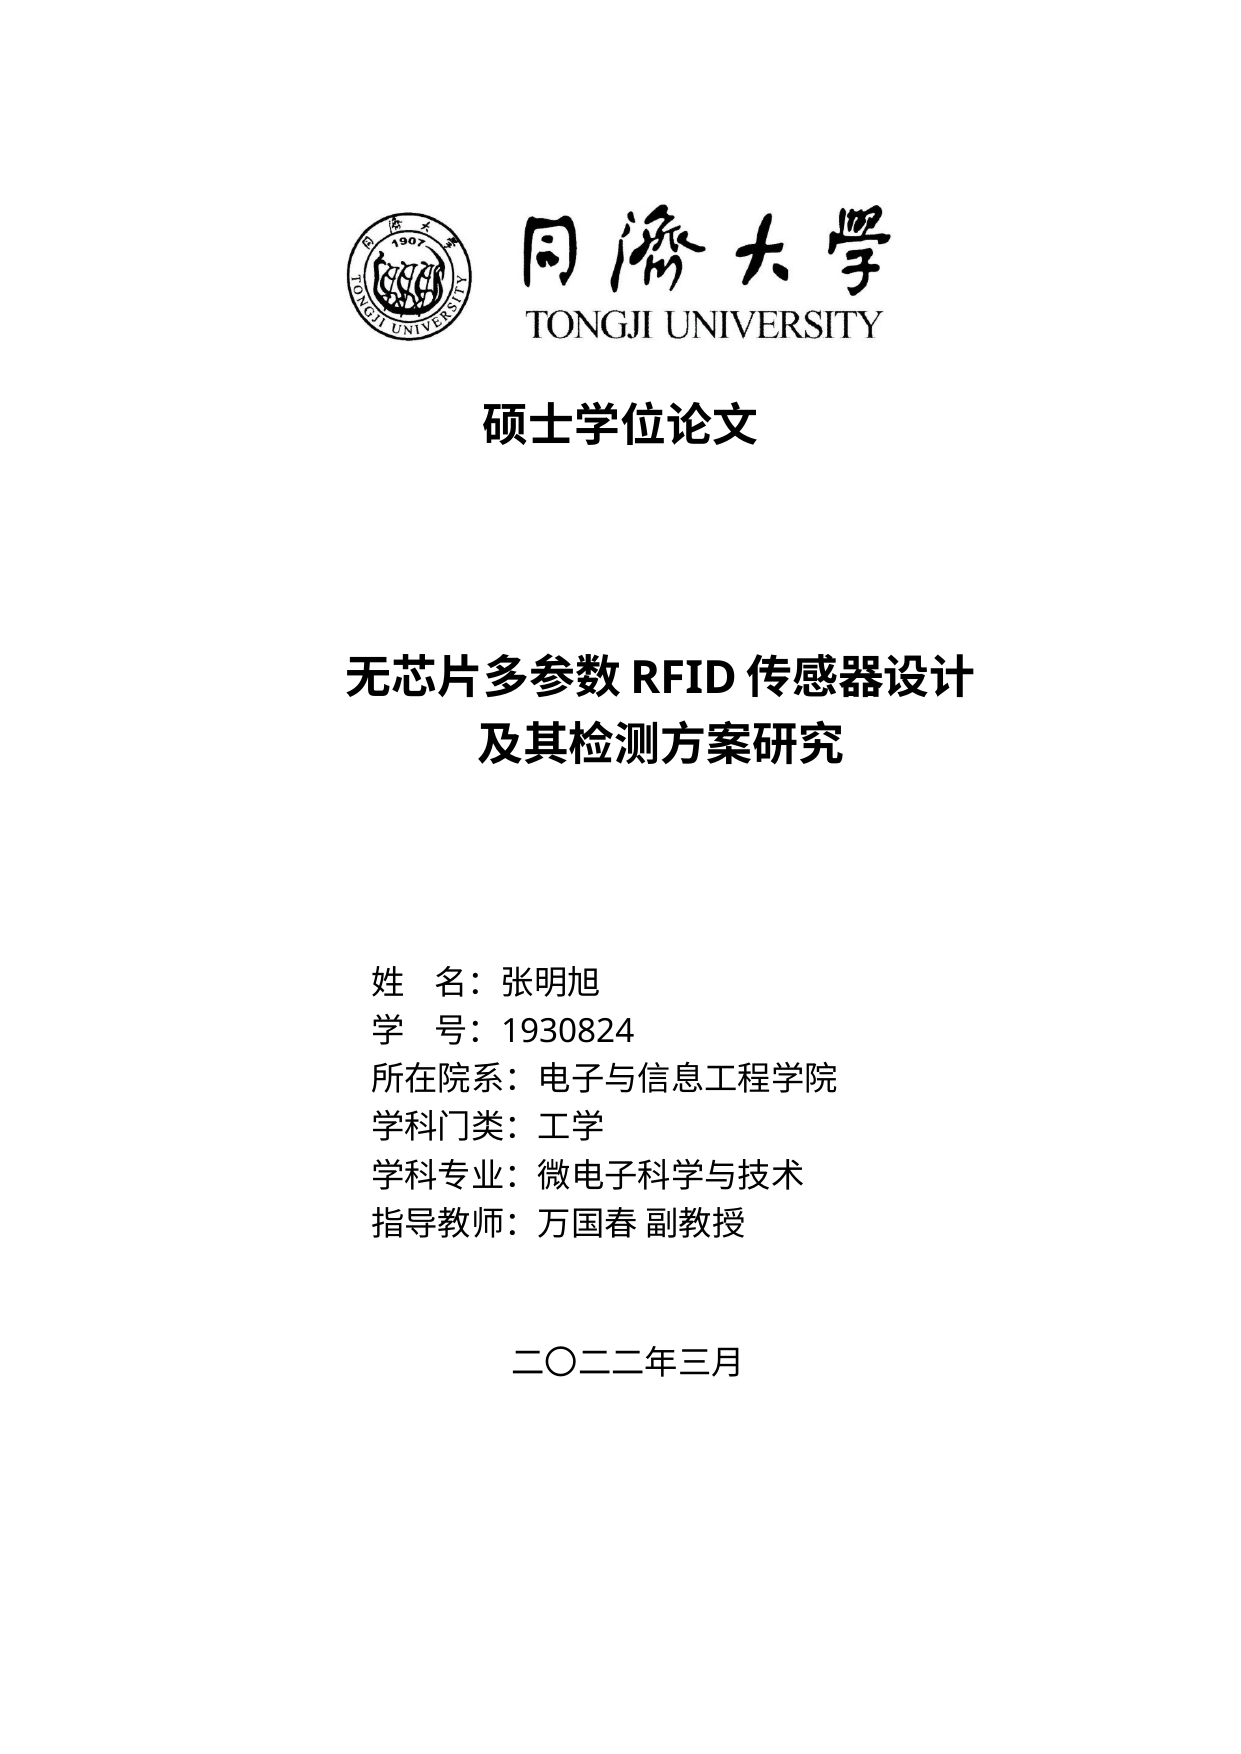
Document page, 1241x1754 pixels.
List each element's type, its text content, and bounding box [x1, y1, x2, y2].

picture [324, 194, 916, 348]
text 硕士学位论文 [187, 373, 1053, 471]
